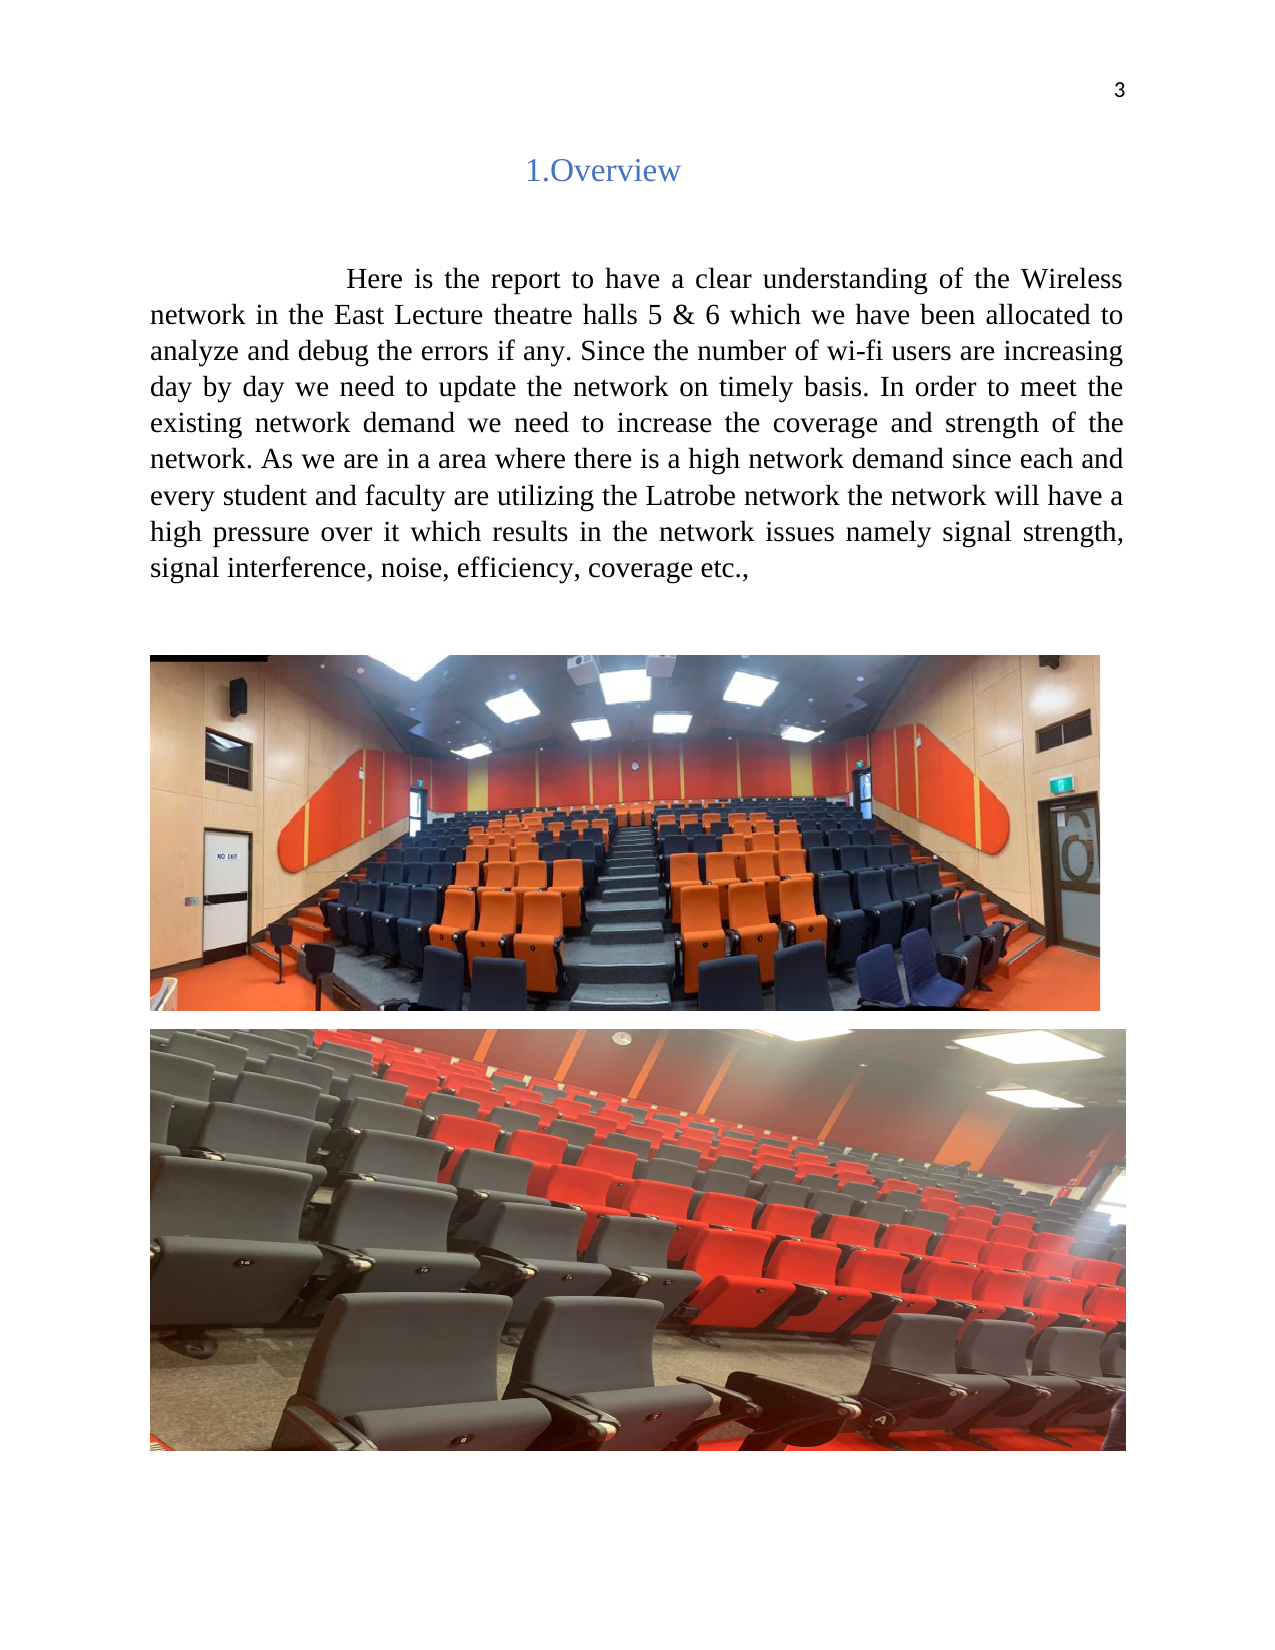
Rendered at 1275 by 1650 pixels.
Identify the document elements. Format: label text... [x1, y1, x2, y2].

text 1.Overview [450, 150, 1125, 188]
text Here is the report to have a clear understanding of the Wireless network in the East Lecture theatre halls 5 & 6 which we have been allocated to analyze and debug the errors if any. Since the number of wi-fi users are increasing day by day we need to update the network on timely basis. In order to meet the existing network demand we need to increase the coverage and strength of the network. As we are in a area where there is a high network demand since each and every student and faculty are utilizing the Latrobe network the network will have a high pressure over it which results in the network issues namely signal strength, signal interference, noise, efficiency, coverage etc., [150, 261, 1125, 583]
picture [150, 655, 1100, 1011]
picture [150, 1029, 1126, 1451]
